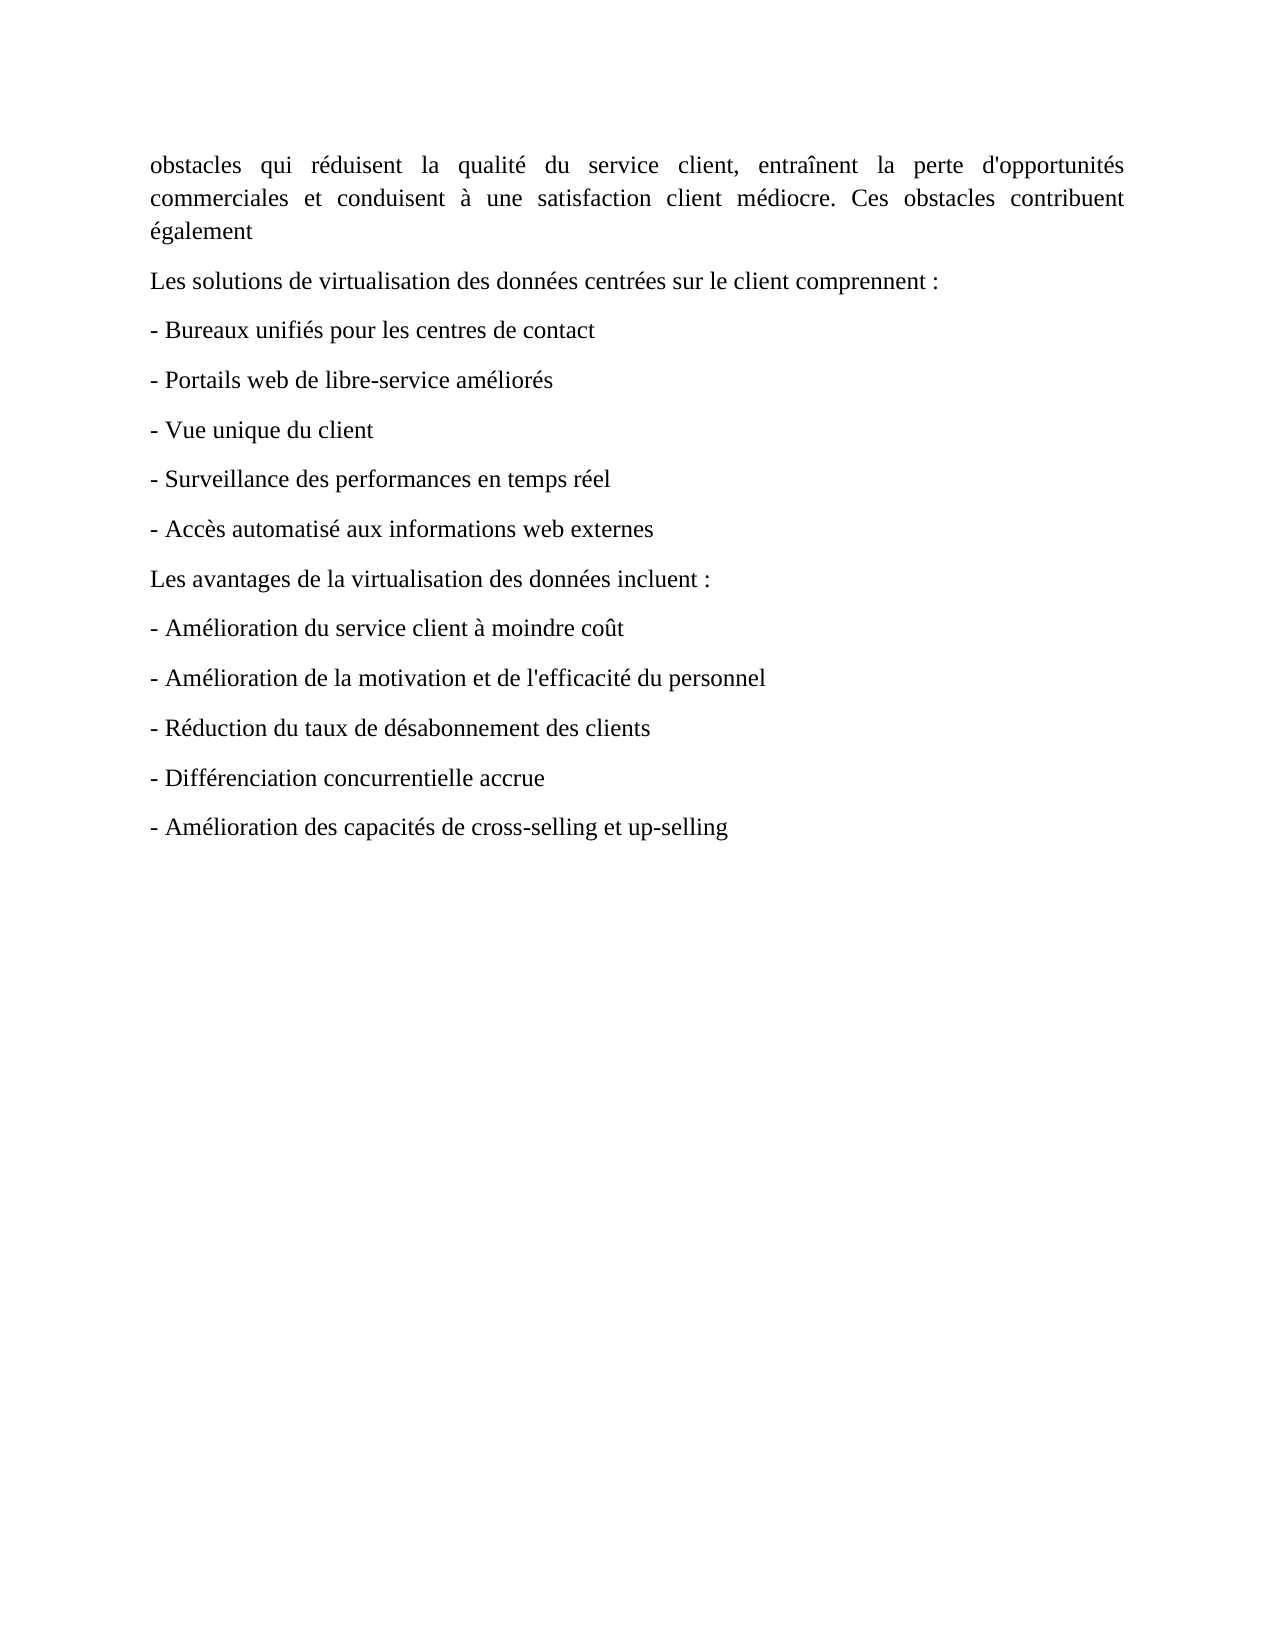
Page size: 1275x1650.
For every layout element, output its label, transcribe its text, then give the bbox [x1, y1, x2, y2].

text Les solutions de virtualisation des données centrées sur le client comprennent : [150, 266, 1125, 294]
text - Bureaux unifiés pour les centres de contact [150, 315, 1125, 344]
text - Surveillance des performances en temps réel [150, 464, 1125, 493]
text - Amélioration des capacités de cross-selling et up-selling [150, 812, 1125, 841]
text - Accès automatisé aux informations web externes [150, 514, 1125, 543]
text - Amélioration de la motivation et de l'efficacité du personnel [150, 663, 1125, 692]
text Les avantages de la virtualisation des données incluent : [150, 564, 1125, 593]
text - Réduction du taux de désabonnement des clients [150, 713, 1125, 742]
text - Différenciation concurrentielle accrue [150, 763, 1125, 791]
text - Vue unique du client [150, 415, 1125, 443]
text - Portails web de libre-service améliorés [150, 365, 1125, 394]
text - Amélioration du service client à moindre coût [150, 613, 1125, 642]
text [150, 150, 1125, 245]
